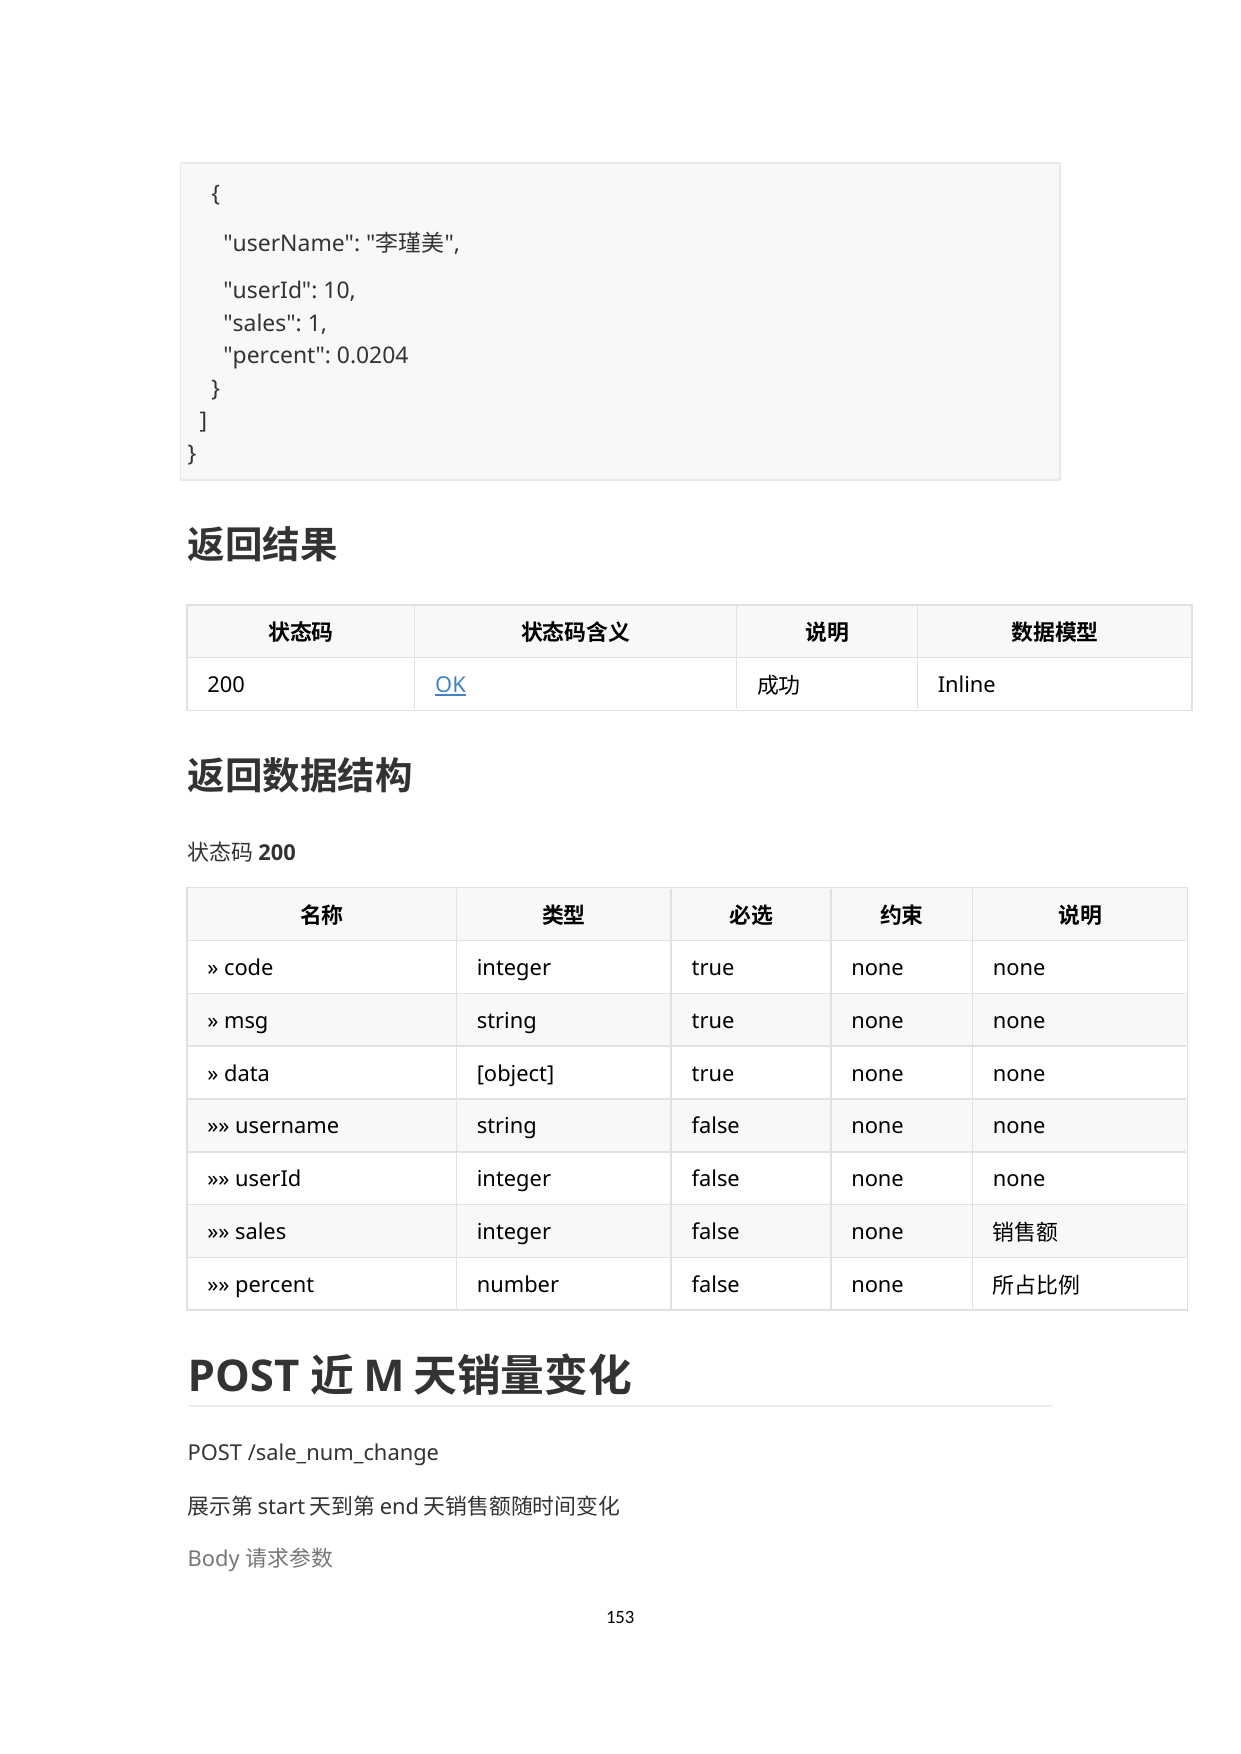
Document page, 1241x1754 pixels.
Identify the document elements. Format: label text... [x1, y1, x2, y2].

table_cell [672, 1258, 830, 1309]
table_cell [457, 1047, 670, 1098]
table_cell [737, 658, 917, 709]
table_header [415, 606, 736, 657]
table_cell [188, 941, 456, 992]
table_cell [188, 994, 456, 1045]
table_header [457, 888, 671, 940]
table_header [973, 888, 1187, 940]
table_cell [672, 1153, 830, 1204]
text 状态码 200 [187, 834, 1053, 867]
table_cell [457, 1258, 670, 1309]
text 返回结果 [187, 510, 1053, 575]
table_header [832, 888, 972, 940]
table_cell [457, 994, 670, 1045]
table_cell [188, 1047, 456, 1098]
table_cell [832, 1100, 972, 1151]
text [181, 164, 1059, 479]
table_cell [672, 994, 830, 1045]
text Body 请求参数 [187, 1541, 1053, 1573]
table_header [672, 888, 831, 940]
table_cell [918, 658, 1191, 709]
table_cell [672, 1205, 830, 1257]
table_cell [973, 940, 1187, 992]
text 返回数据结构 [187, 740, 1053, 805]
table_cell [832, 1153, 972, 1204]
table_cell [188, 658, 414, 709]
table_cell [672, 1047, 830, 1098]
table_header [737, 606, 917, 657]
text POST /sale_num_change [187, 1436, 1053, 1468]
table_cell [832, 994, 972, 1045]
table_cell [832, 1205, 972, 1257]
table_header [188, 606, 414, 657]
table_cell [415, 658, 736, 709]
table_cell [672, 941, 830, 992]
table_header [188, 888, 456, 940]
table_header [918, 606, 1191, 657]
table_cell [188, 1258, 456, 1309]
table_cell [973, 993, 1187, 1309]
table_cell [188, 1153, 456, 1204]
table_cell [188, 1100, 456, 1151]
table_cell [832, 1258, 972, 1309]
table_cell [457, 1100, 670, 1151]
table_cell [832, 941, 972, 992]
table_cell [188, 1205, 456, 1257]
text 展示第start天到第end天销售额随时间变化 [187, 1488, 1053, 1521]
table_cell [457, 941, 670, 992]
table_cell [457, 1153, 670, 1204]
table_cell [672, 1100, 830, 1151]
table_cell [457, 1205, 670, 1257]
text POST 近M天销量变化 [187, 1340, 1053, 1407]
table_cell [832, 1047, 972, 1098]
